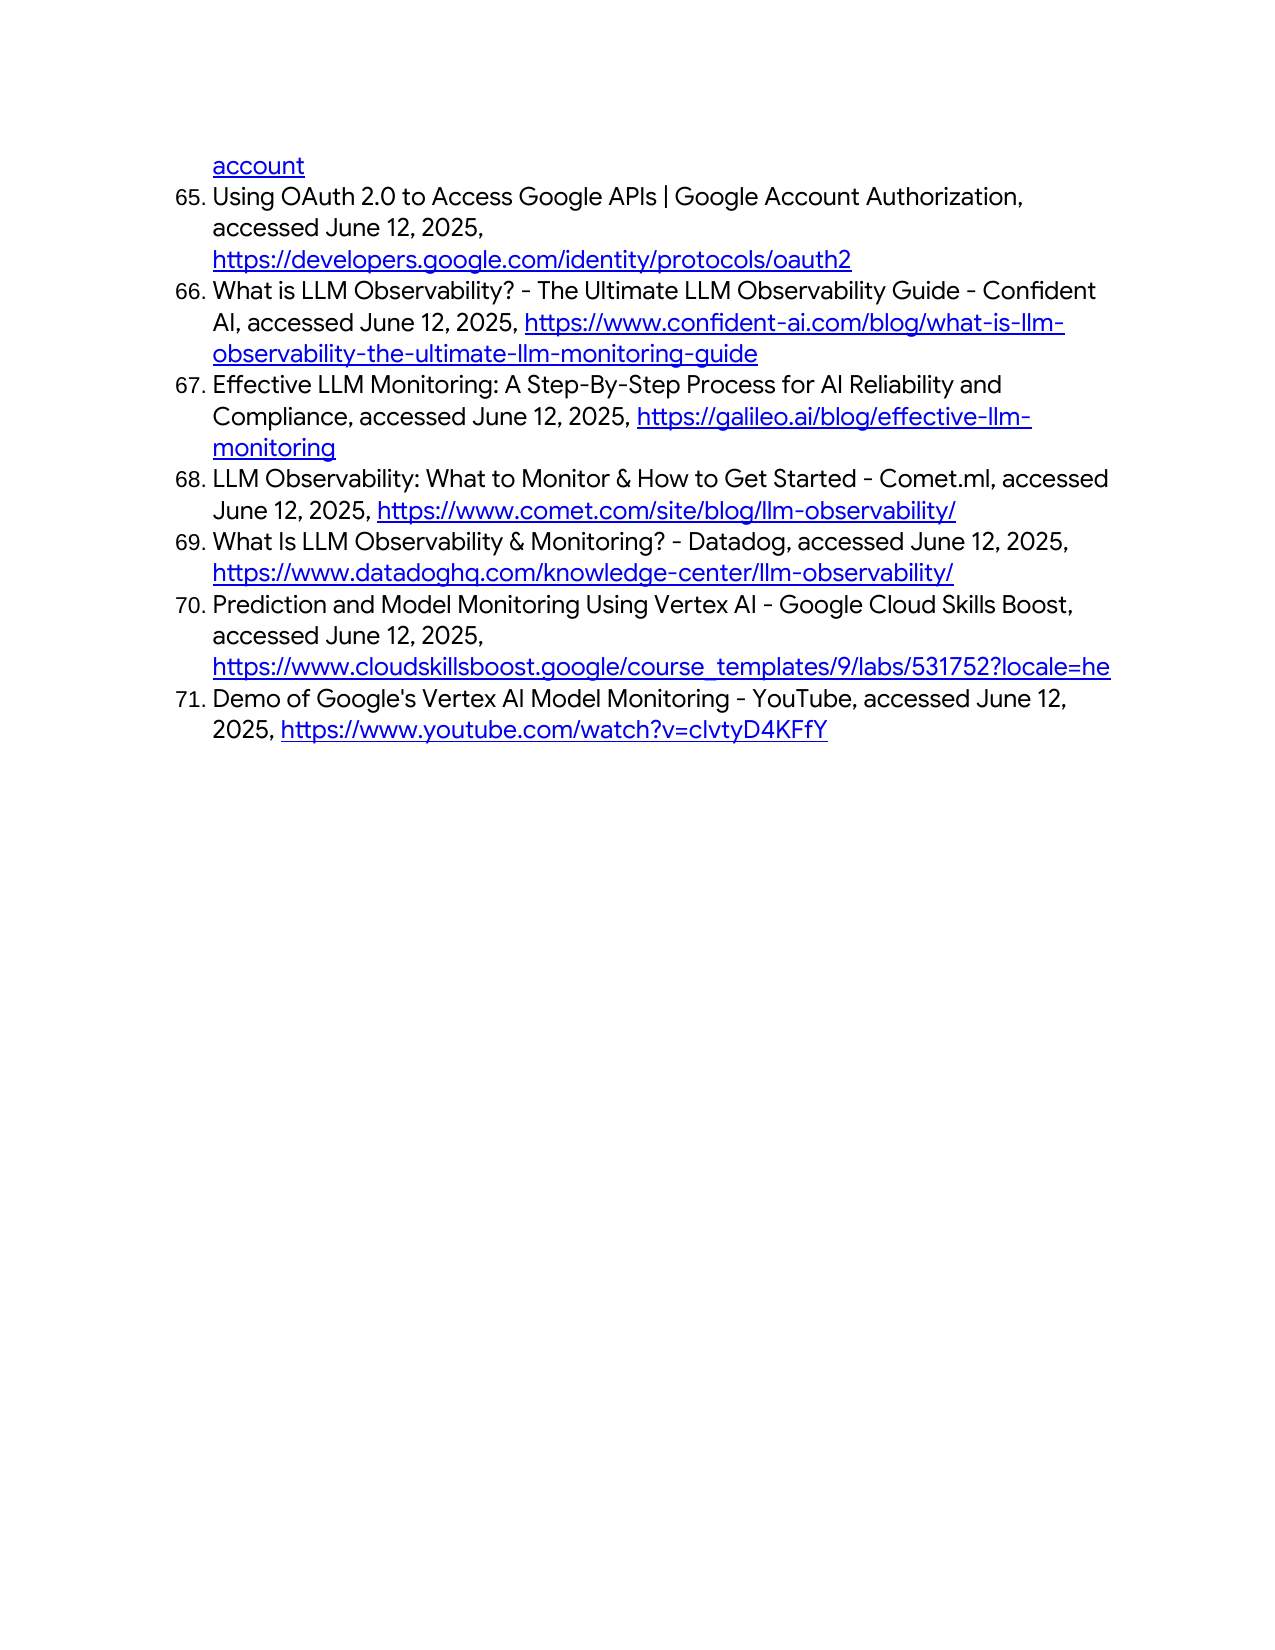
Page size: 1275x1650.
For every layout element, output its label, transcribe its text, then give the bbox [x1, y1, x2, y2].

list Demo of Google's Vertex AI Model Monitoring - YouTube, accessed June 12, 2025, https://www.youtube.com/watch?v=cIvtyD4KFfY [175, 683, 1125, 746]
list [175, 150, 1125, 181]
list What Is LLM Observability & Monitoring? - Datadog, accessed June 12, 2025, https://www.datadoghq.com/knowledge-center/llm-observability/ [175, 526, 1125, 589]
list Using OAuth 2.0 to Access Google APIs | Google Account Authorization, accessed June 12, 2025, https://developers.google.com/identity/protocols/oauth2 [175, 181, 1125, 275]
list LLM Observability: What to Monitor & How to Get Started - Comet.ml, accessed June 12, 2025, https://www.comet.com/site/blog/llm-observability/ [175, 463, 1125, 526]
list Prediction and Model Monitoring Using Vertex AI - Google Cloud Skills Boost, accessed June 12, 2025, https://www.cloudskillsboost.google/course_templates/9/labs/531752?locale=he [175, 589, 1125, 683]
list What is LLM Observability? - The Ultimate LLM Observability Guide - Confident AI, accessed June 12, 2025, https://www.confident-ai.com/blog/what-is-llm-observability-the-ultimate-llm-monitoring-guide [175, 275, 1125, 369]
list Effective LLM Monitoring: A Step-By-Step Process for AI Reliability and Compliance, accessed June 12, 2025, https://galileo.ai/blog/effective-llm-monitoring [175, 369, 1125, 463]
